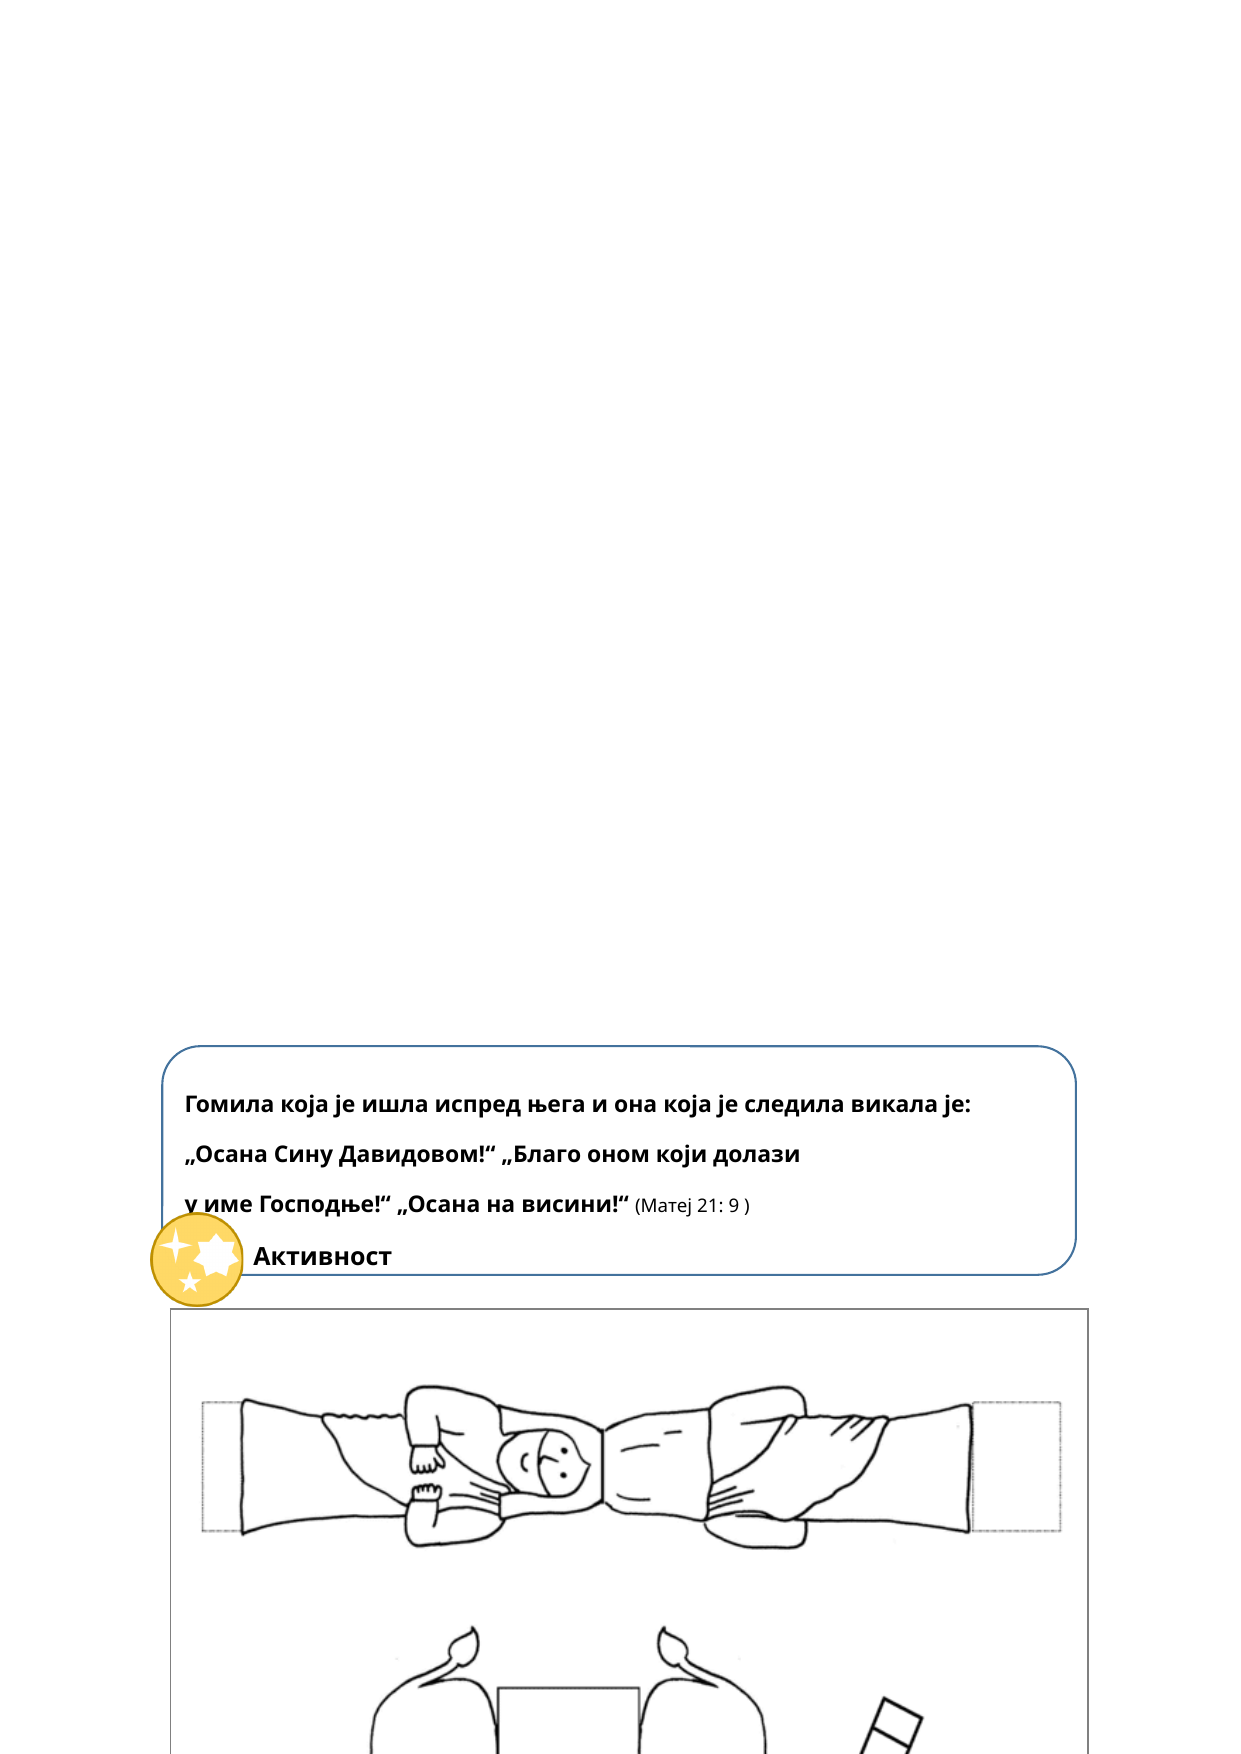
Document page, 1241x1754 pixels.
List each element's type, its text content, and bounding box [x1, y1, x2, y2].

text „Осана Сину Давидовом!“ „Благо оном који долази [150, 1138, 1090, 1169]
picture [171, 1310, 1087, 1754]
text у име Господње!“ „Осана на висини!“ (Матеј 21: 9 ) [150, 1188, 1090, 1220]
picture [150, 1212, 244, 1307]
text Активност [244, 1239, 1090, 1273]
text Гомила која је ишла испред њега и она која је следила викала је: [150, 1088, 1090, 1119]
